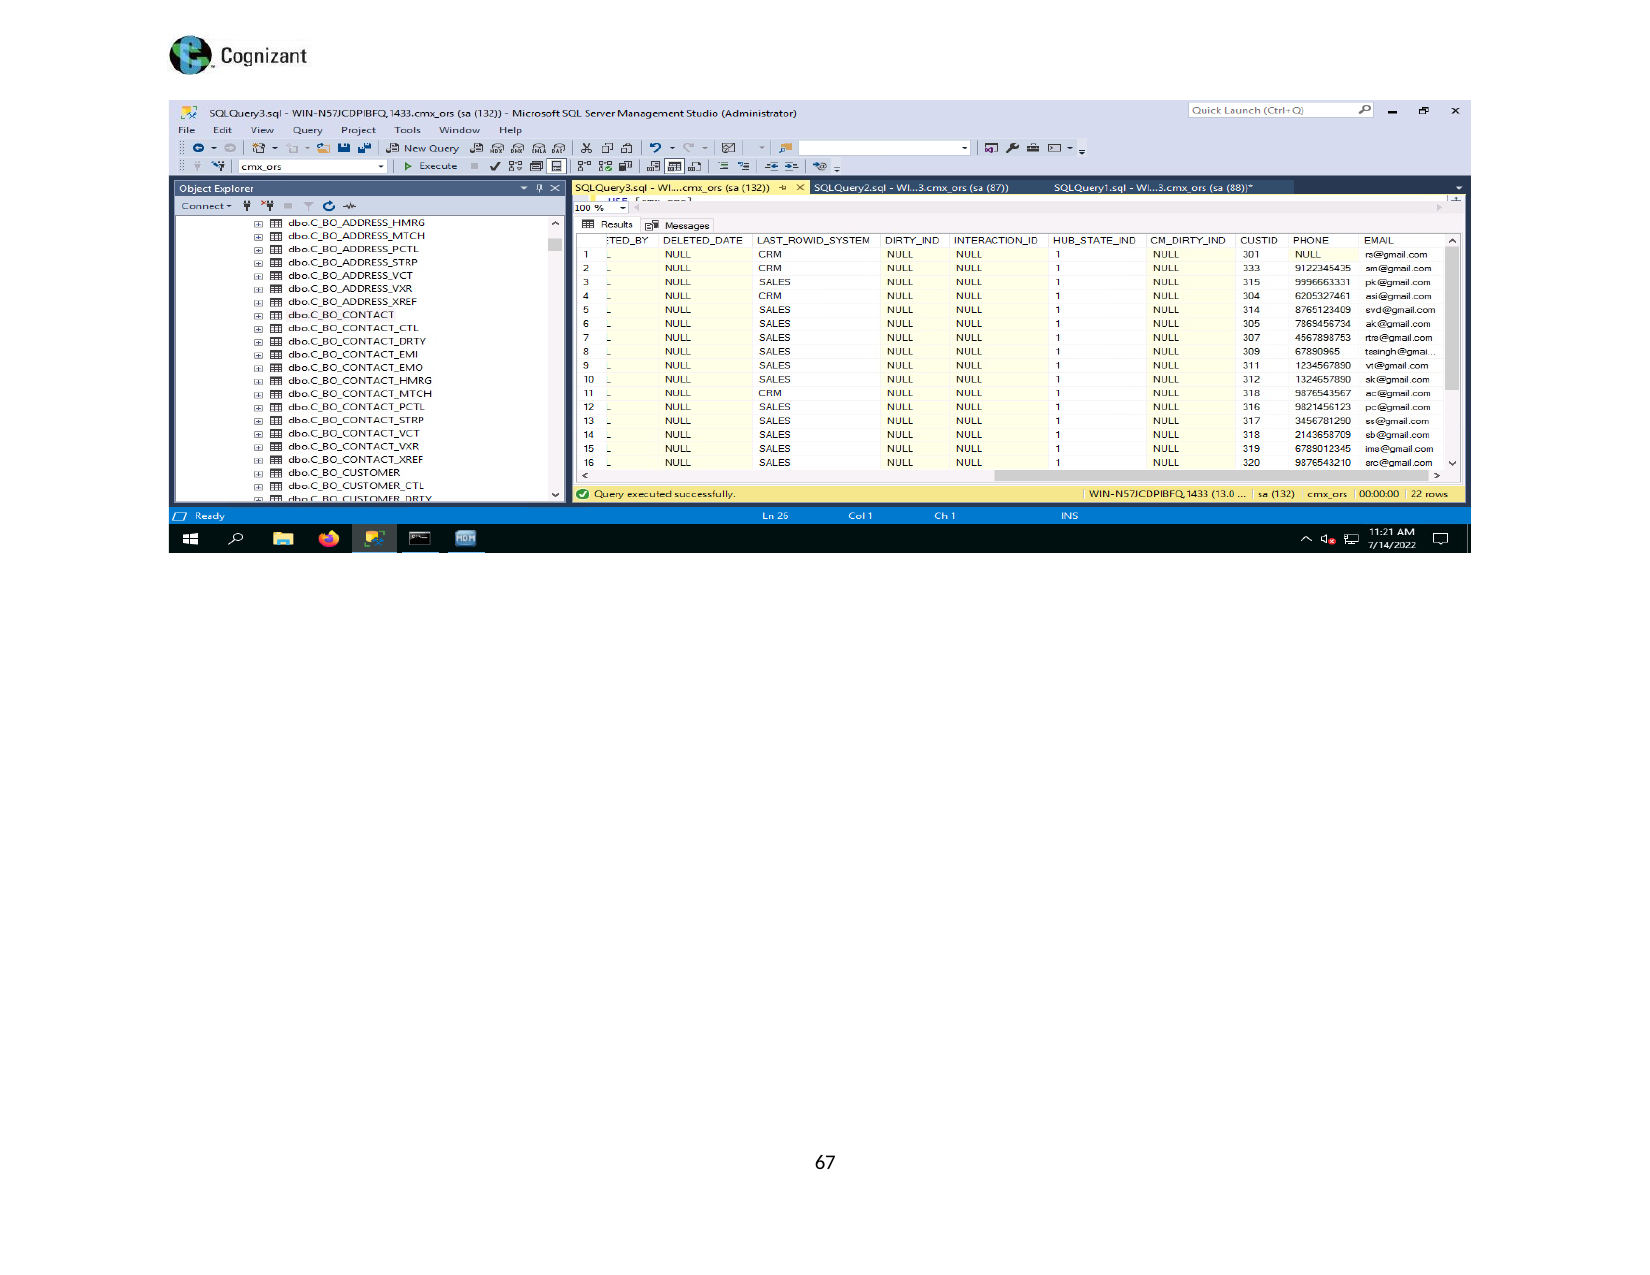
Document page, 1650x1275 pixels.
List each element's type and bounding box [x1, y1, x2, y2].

picture [167, 34, 313, 75]
